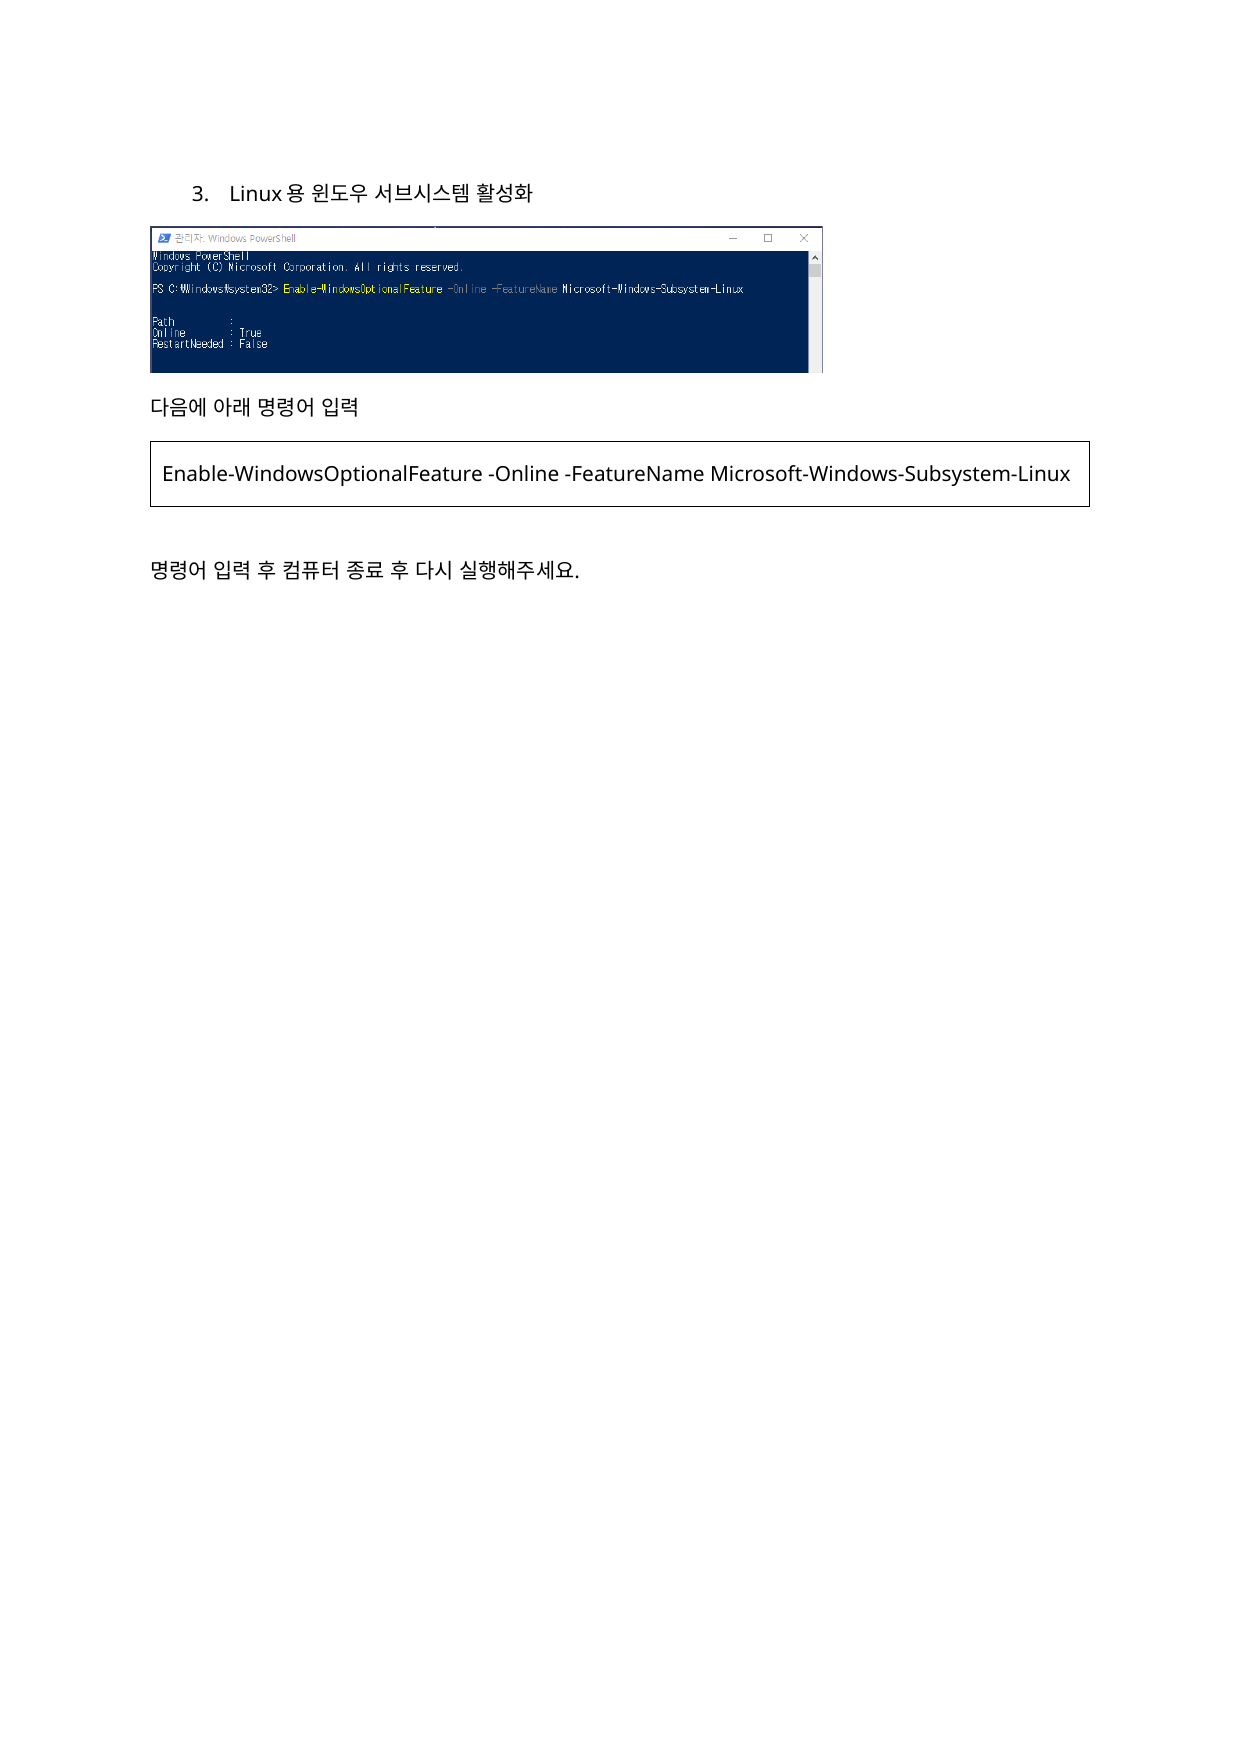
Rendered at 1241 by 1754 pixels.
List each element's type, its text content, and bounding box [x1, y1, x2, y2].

text 다음에 아래 명령어 입력 [150, 392, 1090, 422]
text 명령어 입력 후 컴퓨터 종료 후 다시 실행해주세요. [150, 554, 1090, 584]
table_header Enable-WindowsOptionalFeature -Online -FeatureName Microsoft-Windows-Subsystem-Linux [151, 442, 1089, 506]
list Linux용 윈도우 서브시스템 활성화 [192, 177, 1090, 207]
picture [150, 226, 823, 373]
